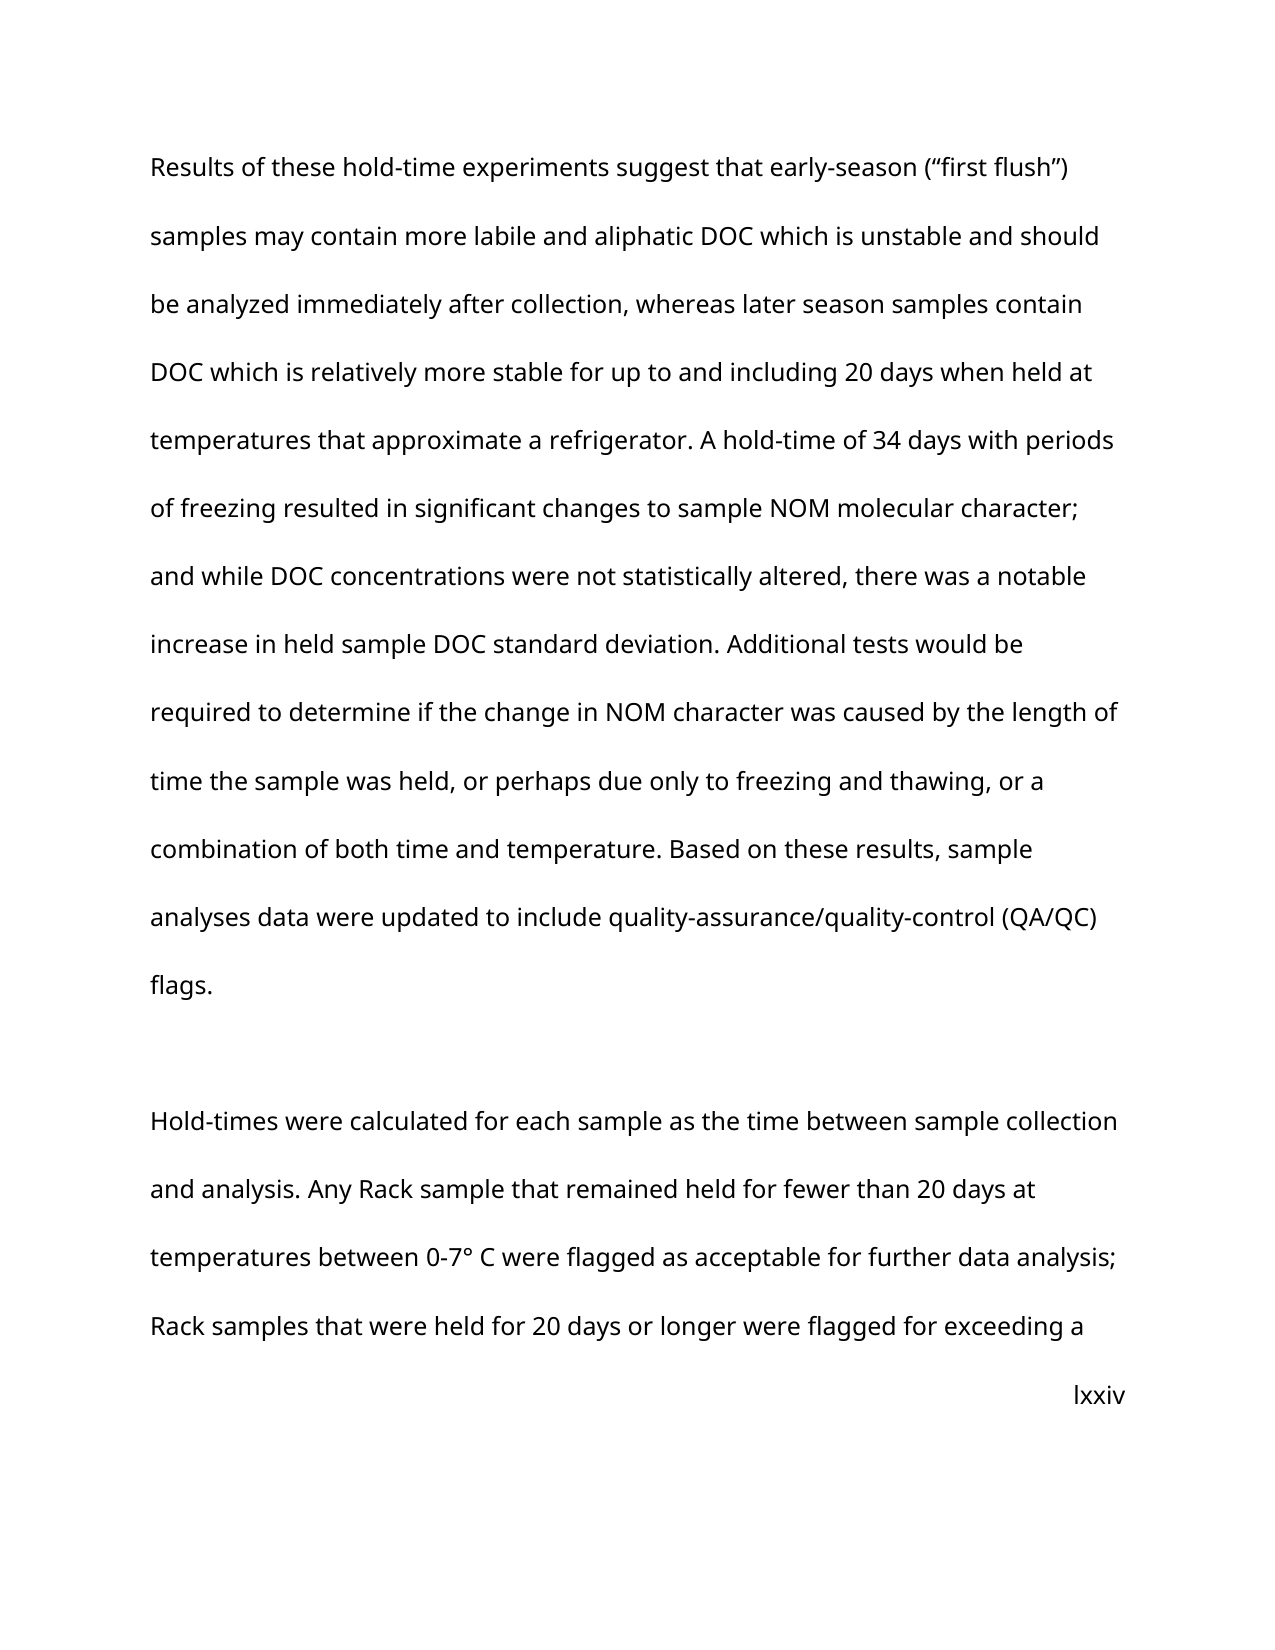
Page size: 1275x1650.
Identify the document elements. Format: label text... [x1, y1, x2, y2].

text Results of these hold-time experiments suggest that early-season (“first flush”) samples may contain more labile and aliphatic DOC which is unstable and should be analyzed immediately after collection, whereas later season samples contain DOC which is relatively more stable for up to and including 20 days when held at temperatures that approximate a refrigerator. A hold-time of 34 days with periods of freezing resulted in significant changes to sample NOM molecular character; and while DOC concentrations were not statistically altered, there was a notable increase in held sample DOC standard deviation. Additional tests would be required to determine if the change in NOM character was caused by the length of time the sample was held, or perhaps due only to freezing and thawing, or a combination of both time and temperature. Based on these results, sample analyses data were updated to include quality-assurance/quality-control (QA/QC) flags. [150, 150, 1125, 1002]
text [150, 1104, 1125, 1342]
